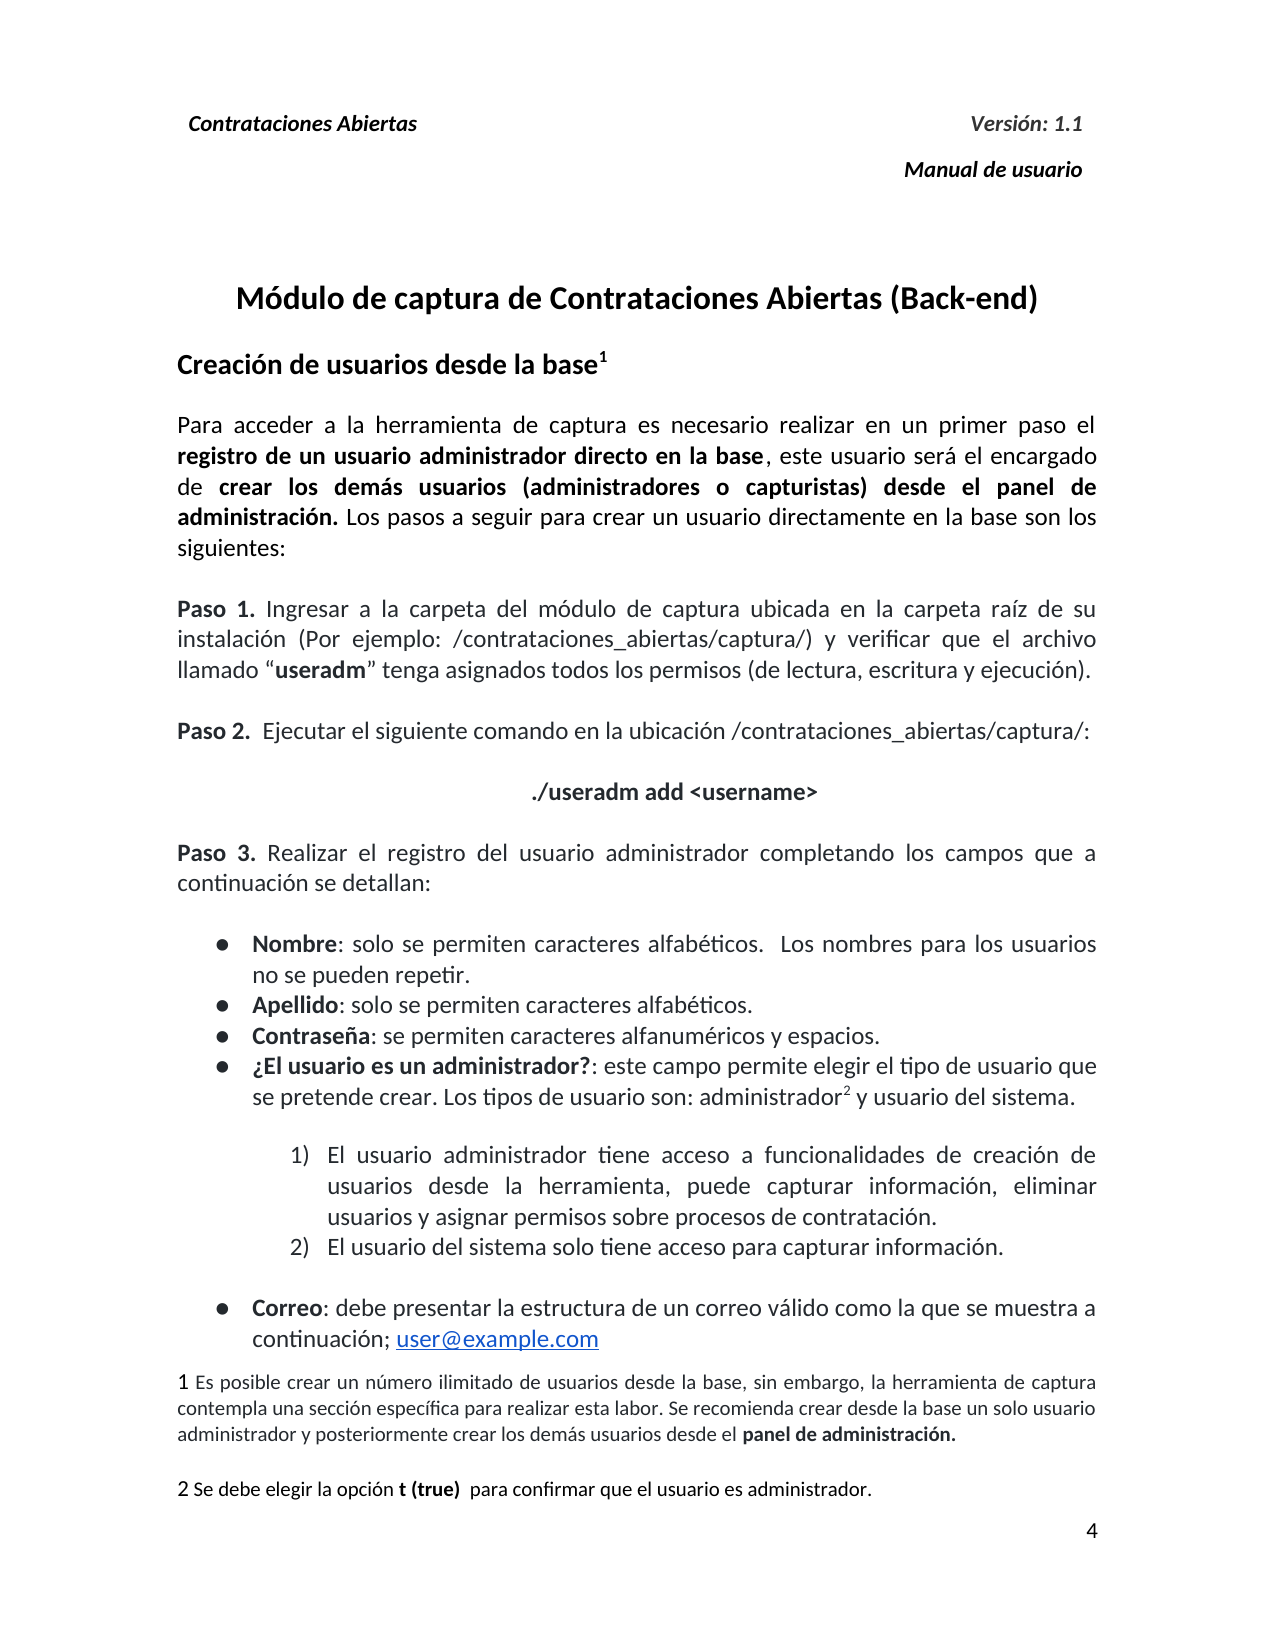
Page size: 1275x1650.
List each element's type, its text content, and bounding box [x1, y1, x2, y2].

list Apellido: solo se permiten caracteres alfabéticos. [214, 989, 1098, 1020]
list Correo: debe presentar la estructura de un correo válido como la que se muestra a continuación; user@example.com [214, 1292, 1098, 1353]
subtitle Módulo de captura de Contrataciones Abiertas (Back-end) [177, 277, 1098, 318]
list El usuario del sistema solo tiene acceso para capturar información. [289, 1231, 1098, 1262]
list ¿El usuario es un administrador?: este campo permite elegir el tipo de usuario que se pretende crear. Los tipos de usuario son: administrador y usuario del sistema. [214, 1051, 1098, 1112]
subtitle Creación de usuarios desde la base [177, 346, 1098, 382]
text ./useradm add <username> [177, 776, 1098, 806]
text Paso 1. Ingresar a la carpeta del módulo de captura ubicada en la carpeta raíz de su instalación (Por ejemplo: /contrataciones_abiertas/captura/) y verificar que el archivo llamado “useradm” tenga asignados todos los permisos (de lectura, escritura y ejecución). [177, 593, 1098, 684]
text Paso 3. Realizar el registro del usuario administrador completando los campos que a continuación se detallan: [177, 837, 1098, 898]
list Nombre: solo se permiten caracteres alfabéticos. Los nombres para los usuarios no se pueden repetir. [214, 928, 1098, 989]
text Paso 2. Ejecutar el siguiente comando en la ubicación /contrataciones_abiertas/captura/: [177, 715, 1098, 745]
list El usuario administrador tiene acceso a funcionalidades de creación de usuarios desde la herramienta, puede capturar información, eliminar usuarios y asignar permisos sobre procesos de contratación. [289, 1139, 1098, 1231]
list Contraseña: se permiten caracteres alfanuméricos y espacios. [214, 1020, 1098, 1051]
text Para acceder a la herramienta de captura es necesario realizar en un primer paso el registro de un usuario administrador directo en la base, este usuario será el encargado de crear los demás usuarios (administradores o capturistas) desde el panel de administración. Los pasos a seguir para crear un usuario directamente en la base son los siguientes: [177, 409, 1098, 562]
